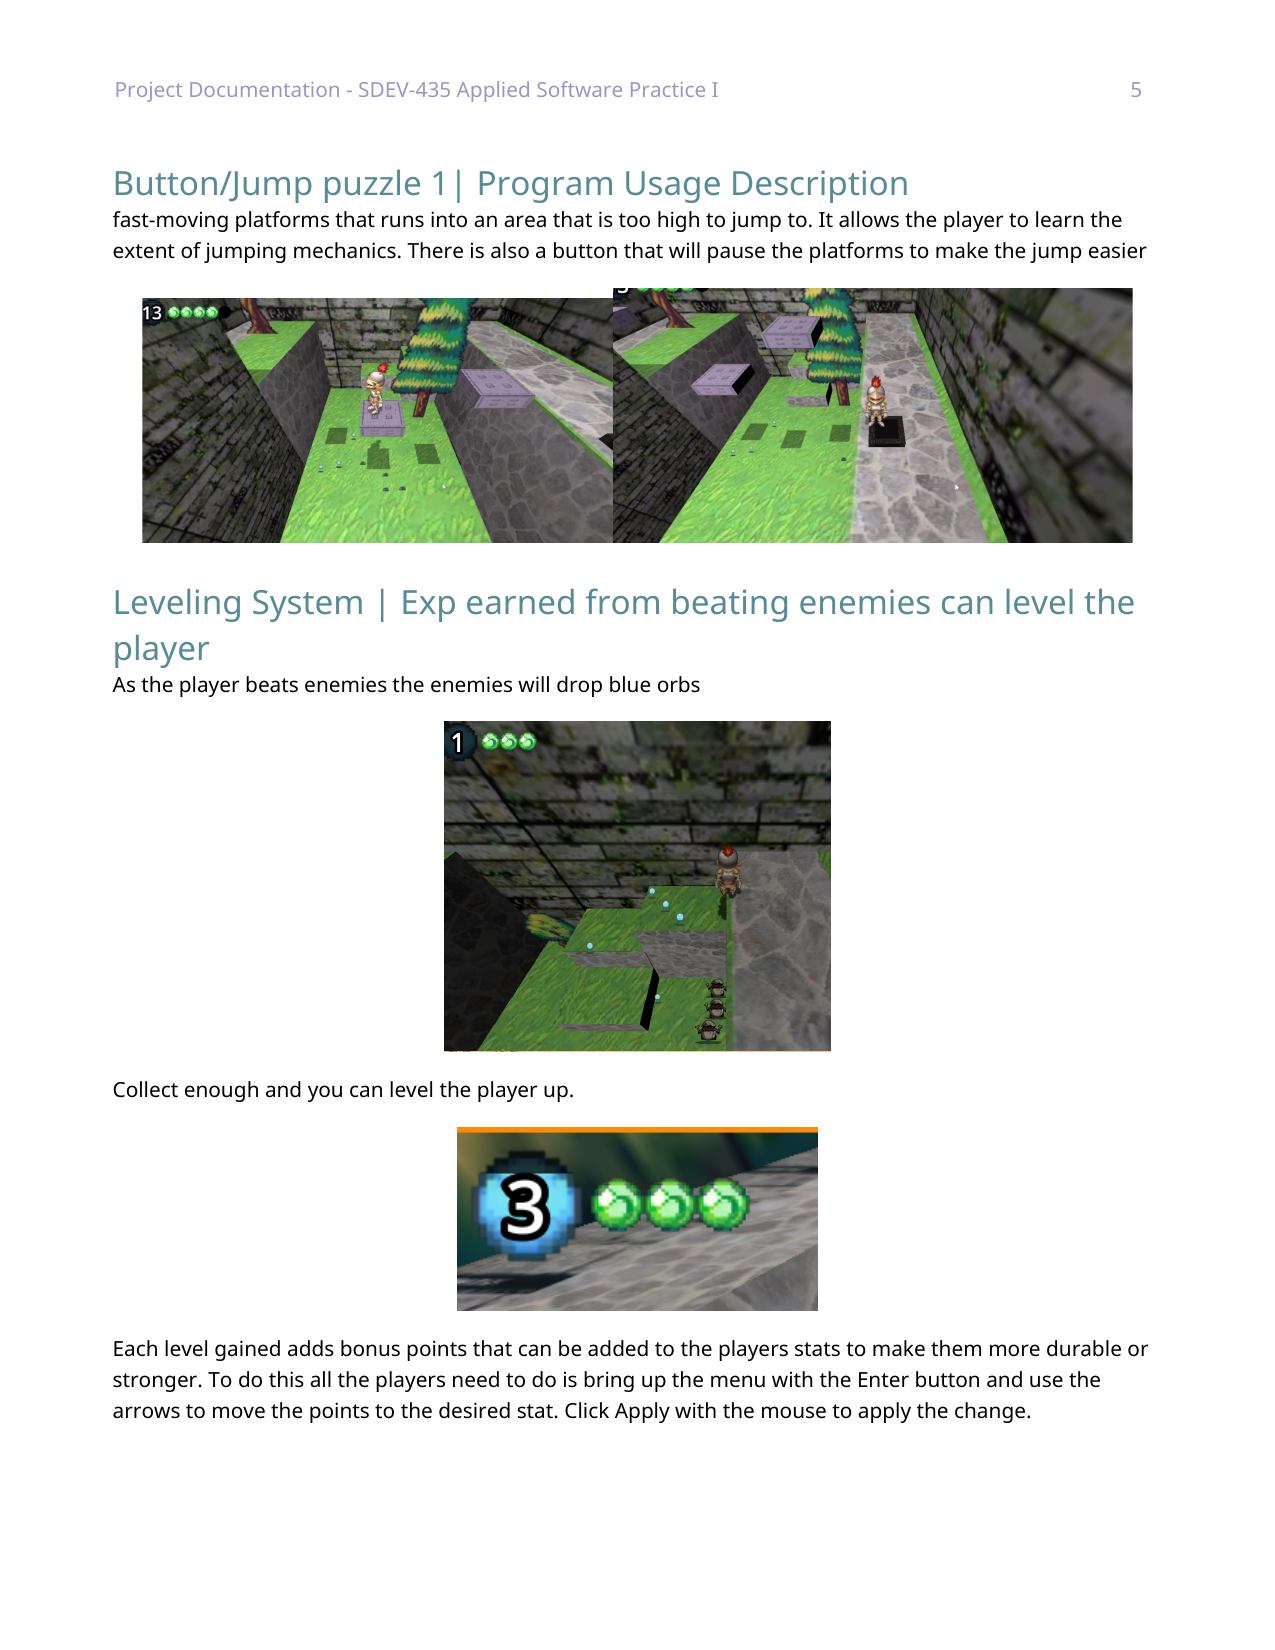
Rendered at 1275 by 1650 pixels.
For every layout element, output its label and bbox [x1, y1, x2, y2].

picture [444, 721, 831, 1052]
picture [142, 288, 1133, 543]
picture [457, 1127, 818, 1311]
